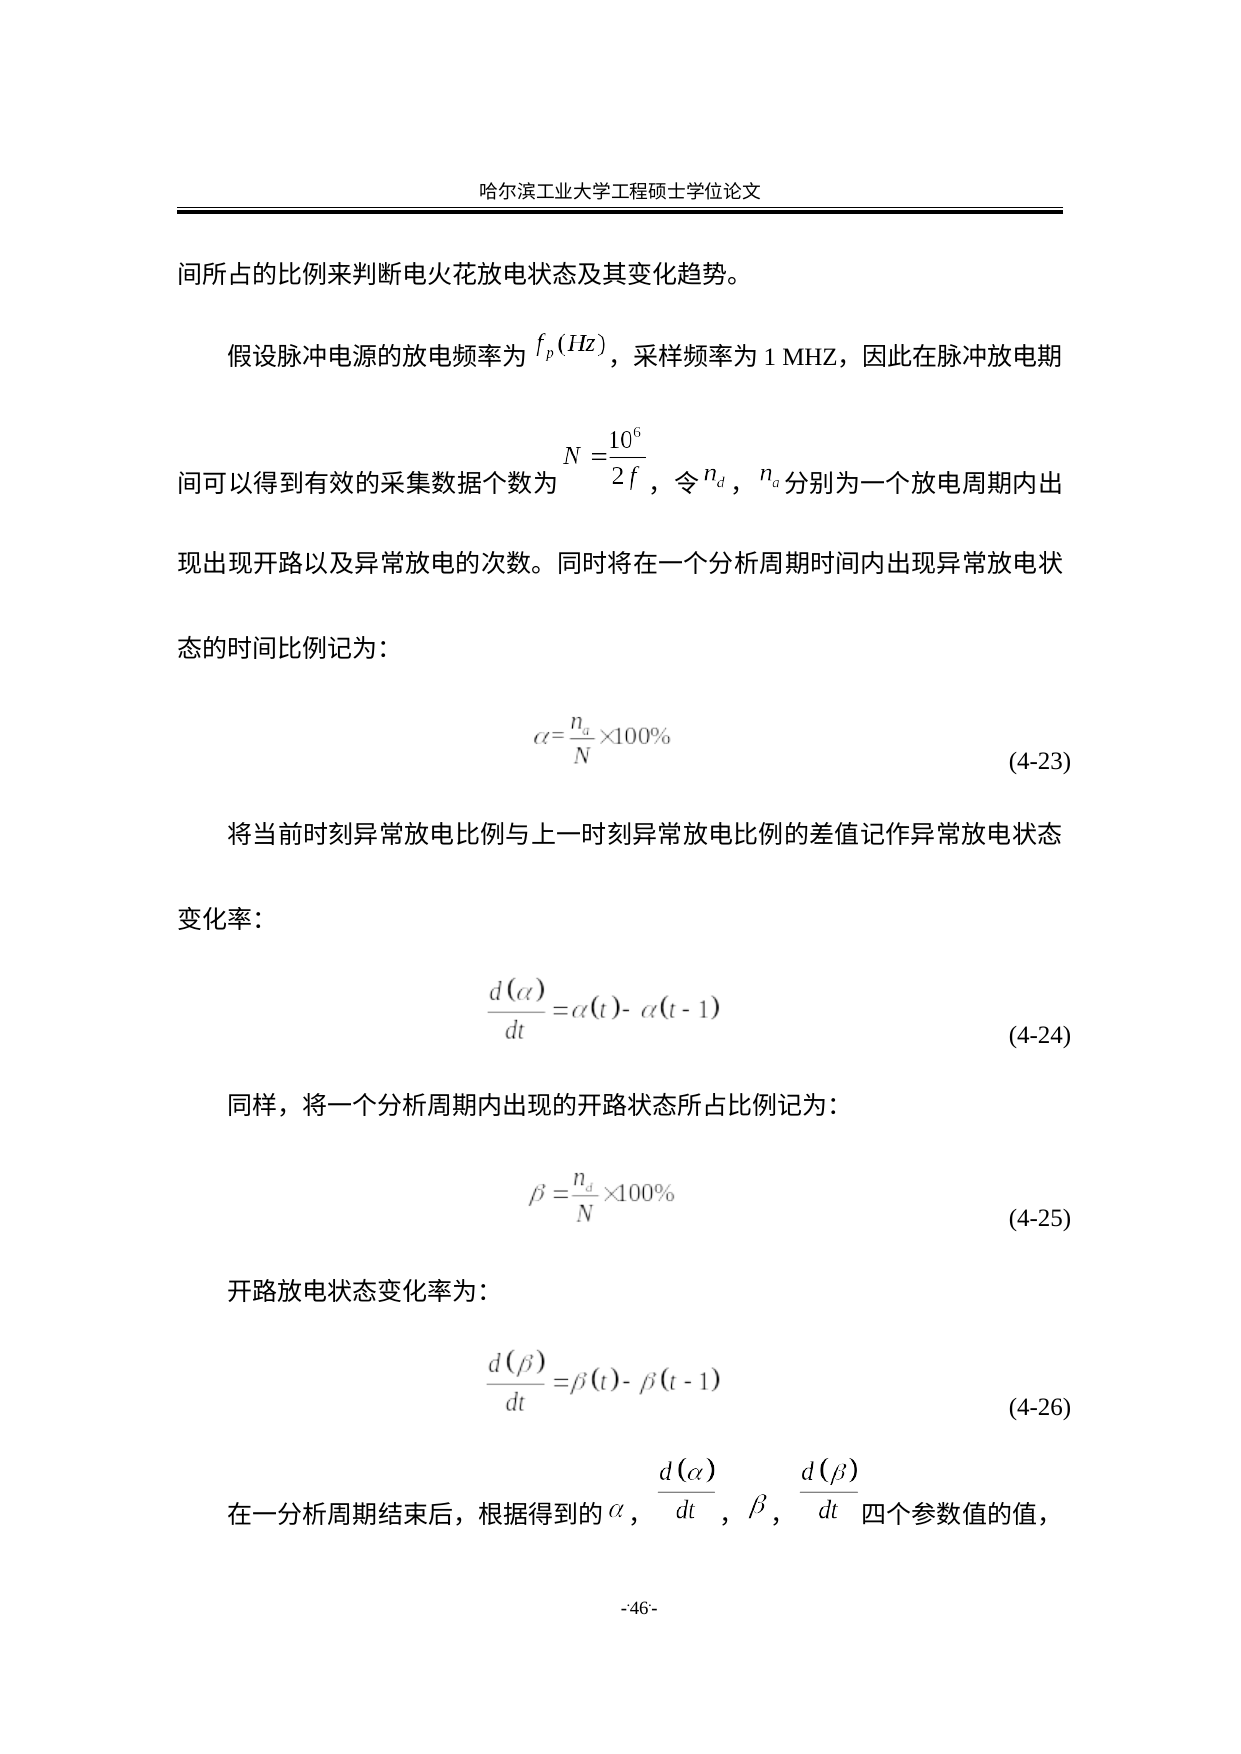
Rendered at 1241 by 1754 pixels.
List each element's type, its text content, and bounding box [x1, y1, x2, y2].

text 开路放电状态变化率为： [177, 1256, 1063, 1323]
text 将当前时刻异常放电比例与上一时刻异常放电比例的差值记作异常放电状态变化率： [177, 798, 1063, 951]
text 假设脉冲电源的放电频率为，采样频率为1 MHZ，因此在脉冲放电期间可以得到有效的采集数据个数为，令，分别为一个放电周期内出现出现开路以及异常放电的次数。同时将在一个分析周期时间内出现异常放电状态的时间比例记为： [177, 315, 1063, 680]
text 同样，将一个分析周期内出现的开路状态所占比例记为： [177, 1069, 1063, 1137]
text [177, 1442, 1063, 1543]
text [177, 238, 1063, 306]
